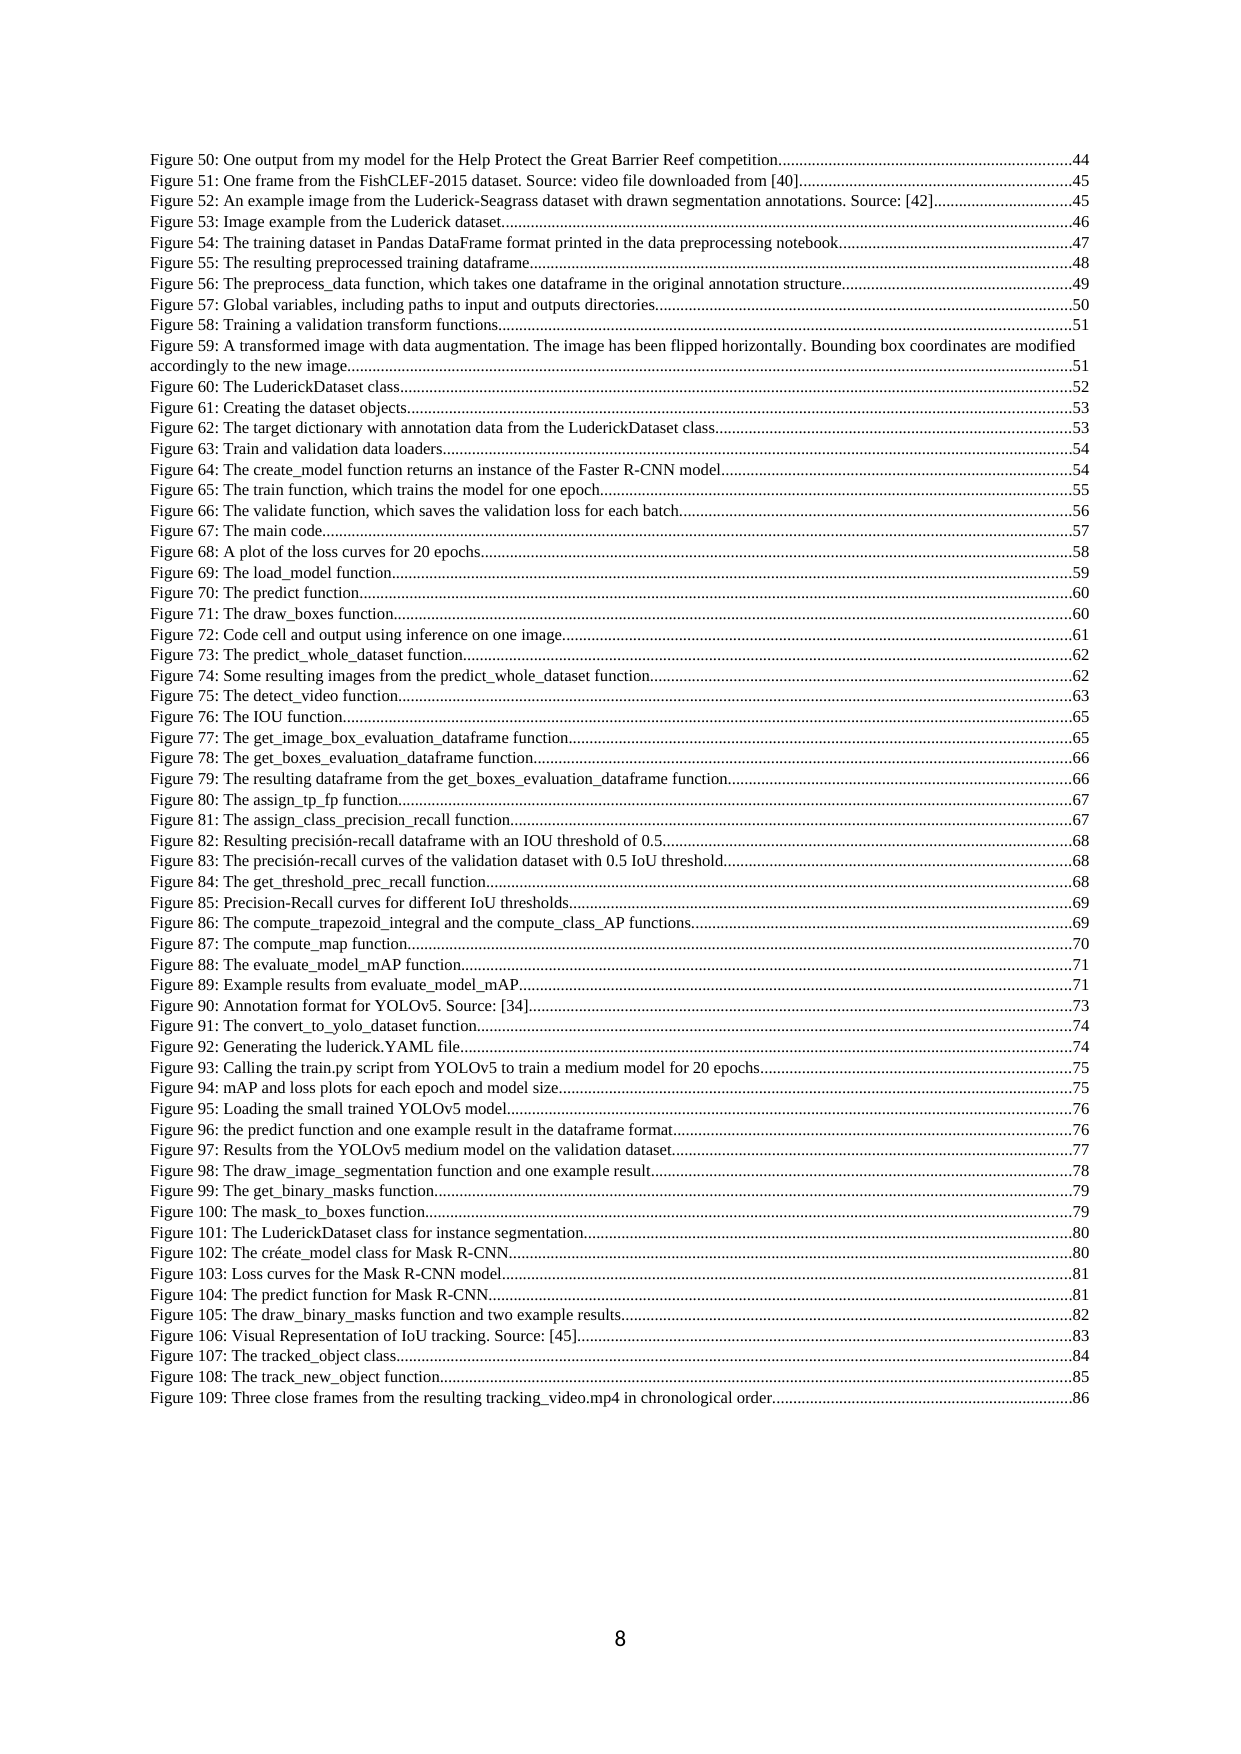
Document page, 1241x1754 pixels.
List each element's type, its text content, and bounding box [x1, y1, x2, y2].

text Figure 82: Resulting precisión-recall dataframe with an IOU threshold of 0.5. 68 [150, 831, 1090, 850]
text Figure 58: Training a validation transform functions. 51 [150, 315, 1090, 334]
text Figure 100: The mask_to_boxes function. 79 [150, 1202, 1090, 1221]
text Figure 94: mAP and loss plots for each epoch and model size. 75 [150, 1078, 1090, 1097]
text Figure 76: The IOU function. 65 [150, 707, 1090, 726]
text Figure 57: Global variables, including paths to input and outputs directories. 50 [150, 294, 1090, 313]
text Figure 56: The preprocess_data function, which takes one dataframe in the original annotation structure. 49 [150, 274, 1090, 293]
text Figure 64: The create_model function returns an instance of the Faster R-CNN model. 54 [150, 459, 1090, 478]
text Figure 108: The track_new_object function. 85 [150, 1367, 1090, 1386]
text Figure 67: The main code. 57 [150, 521, 1090, 540]
text Figure 103: Loss curves for the Mask R-CNN model. 81 [150, 1264, 1090, 1283]
text Figure 85: Precision-Recall curves for different IoU thresholds. 69 [150, 892, 1090, 912]
text Figure 73: The predict_whole_dataset function. 62 [150, 645, 1090, 664]
text Figure 78: The get_boxes_evaluation_dataframe function. 66 [150, 748, 1090, 767]
text Figure 92: Generating the luderick.YAML file. 74 [150, 1037, 1090, 1056]
text Figure 54: The training dataset in Pandas DataFrame format printed in the data preprocessing notebook. 47 [150, 232, 1090, 252]
text Figure 77: The get_image_box_evaluation_dataframe function. 65 [150, 727, 1090, 747]
text Figure 81: The assign_class_precision_recall function. 67 [150, 810, 1090, 829]
text Figure 90: Annotation format for YOLOv5. Source: [34]. 73 [150, 996, 1090, 1015]
text Figure 89: Example results from evaluate_model_mAP. 71 [150, 975, 1090, 994]
text Figure 75: The detect_video function. 63 [150, 686, 1090, 705]
text Figure 65: The train function, which trains the model for one epoch. 55 [150, 480, 1090, 499]
text Figure 98: The draw_image_segmentation function and one example result. 78 [150, 1161, 1090, 1180]
text Figure 79: The resulting dataframe from the get_boxes_evaluation_dataframe function. 66 [150, 769, 1090, 788]
text Figure 99: The get_binary_masks function. 79 [150, 1181, 1090, 1200]
text Figure 105: The draw_binary_masks function and two example results. 82 [150, 1305, 1090, 1324]
text Figure 106: Visual Representation of IoU tracking. Source: [45]. 83 [150, 1326, 1090, 1345]
text Figure 104: The predict function for Mask R-CNN. 81 [150, 1284, 1090, 1303]
text Figure 72: Code cell and output using inference on one image. 61 [150, 624, 1090, 643]
text Figure 74: Some resulting images from the predict_whole_dataset function. 62 [150, 666, 1090, 685]
text Figure 51: One frame from the FishCLEF-2015 dataset. Source: video file downloaded from [40]. 45 [150, 171, 1090, 190]
text Figure 96: the predict function and one example result in the dataframe format. 76 [150, 1119, 1090, 1138]
text Figure 60: The LuderickDataset class. 52 [150, 377, 1090, 396]
text Figure 83: The precisión-recall curves of the validation dataset with 0.5 IoU threshold. 68 [150, 851, 1090, 870]
text Figure 91: The convert_to_yolo_dataset function. 74 [150, 1016, 1090, 1035]
text Figure 87: The compute_map function. 70 [150, 934, 1090, 953]
text Figure 53: Image example from the Luderick dataset. 46 [150, 212, 1090, 231]
text Figure 68: A plot of the loss curves for 20 epochs. 58 [150, 542, 1090, 561]
text Figure 102: The créate_model class for Mask R-CNN. 80 [150, 1243, 1090, 1262]
text Figure 62: The target dictionary with annotation data from the LuderickDataset class. 53 [150, 418, 1090, 437]
text Figure 52: An example image from the Luderick-Seagrass dataset with drawn segmentation annotations. Source: [42] 45 [150, 191, 1090, 210]
text Figure 93: Calling the train.py script from YOLOv5 to train a medium model for 20 epochs. 75 [150, 1057, 1090, 1077]
text Figure 66: The validate function, which saves the validation loss for each batch. 56 [150, 501, 1090, 520]
text Figure 70: The predict function. 60 [150, 583, 1090, 602]
text Figure 71: The draw_boxes function. 60 [150, 604, 1090, 623]
text Figure 109: Three close frames from the resulting tracking_video.mp4 in chronological order. 86 [150, 1387, 1090, 1407]
text Figure 86: The compute_trapezoid_integral and the compute_class_AP functions. 69 [150, 913, 1090, 932]
text Figure 84: The get_threshold_prec_recall function. 68 [150, 872, 1090, 891]
text Figure 55: The resulting preprocessed training dataframe. 48 [150, 253, 1090, 272]
text Figure 80: The assign_tp_fp function. 67 [150, 789, 1090, 808]
text Figure 101: The LuderickDataset class for instance segmentation. 80 [150, 1222, 1090, 1242]
text Figure 107: The tracked_object class. 84 [150, 1346, 1090, 1365]
text Figure 61: Creating the dataset objects. 53 [150, 397, 1090, 417]
text Figure 59: A transformed image with data augmentation. The image has been flipped horizontally. Bounding box coordinates are modified accordingly to the new image. 51 [150, 336, 1090, 375]
text Figure 63: Train and validation data loaders. 54 [150, 439, 1090, 458]
text Figure 97: Results from the YOLOv5 medium model on the validation dataset. 77 [150, 1140, 1090, 1159]
text Figure 50: One output from my model for the Help Protect the Great Barrier Reef competition. 44 [150, 150, 1090, 169]
text Figure 88: The evaluate_model_mAP function. 71 [150, 954, 1090, 973]
text Figure 95: Loading the small trained YOLOv5 model. 76 [150, 1099, 1090, 1118]
text Figure 69: The load_model function. 59 [150, 562, 1090, 582]
